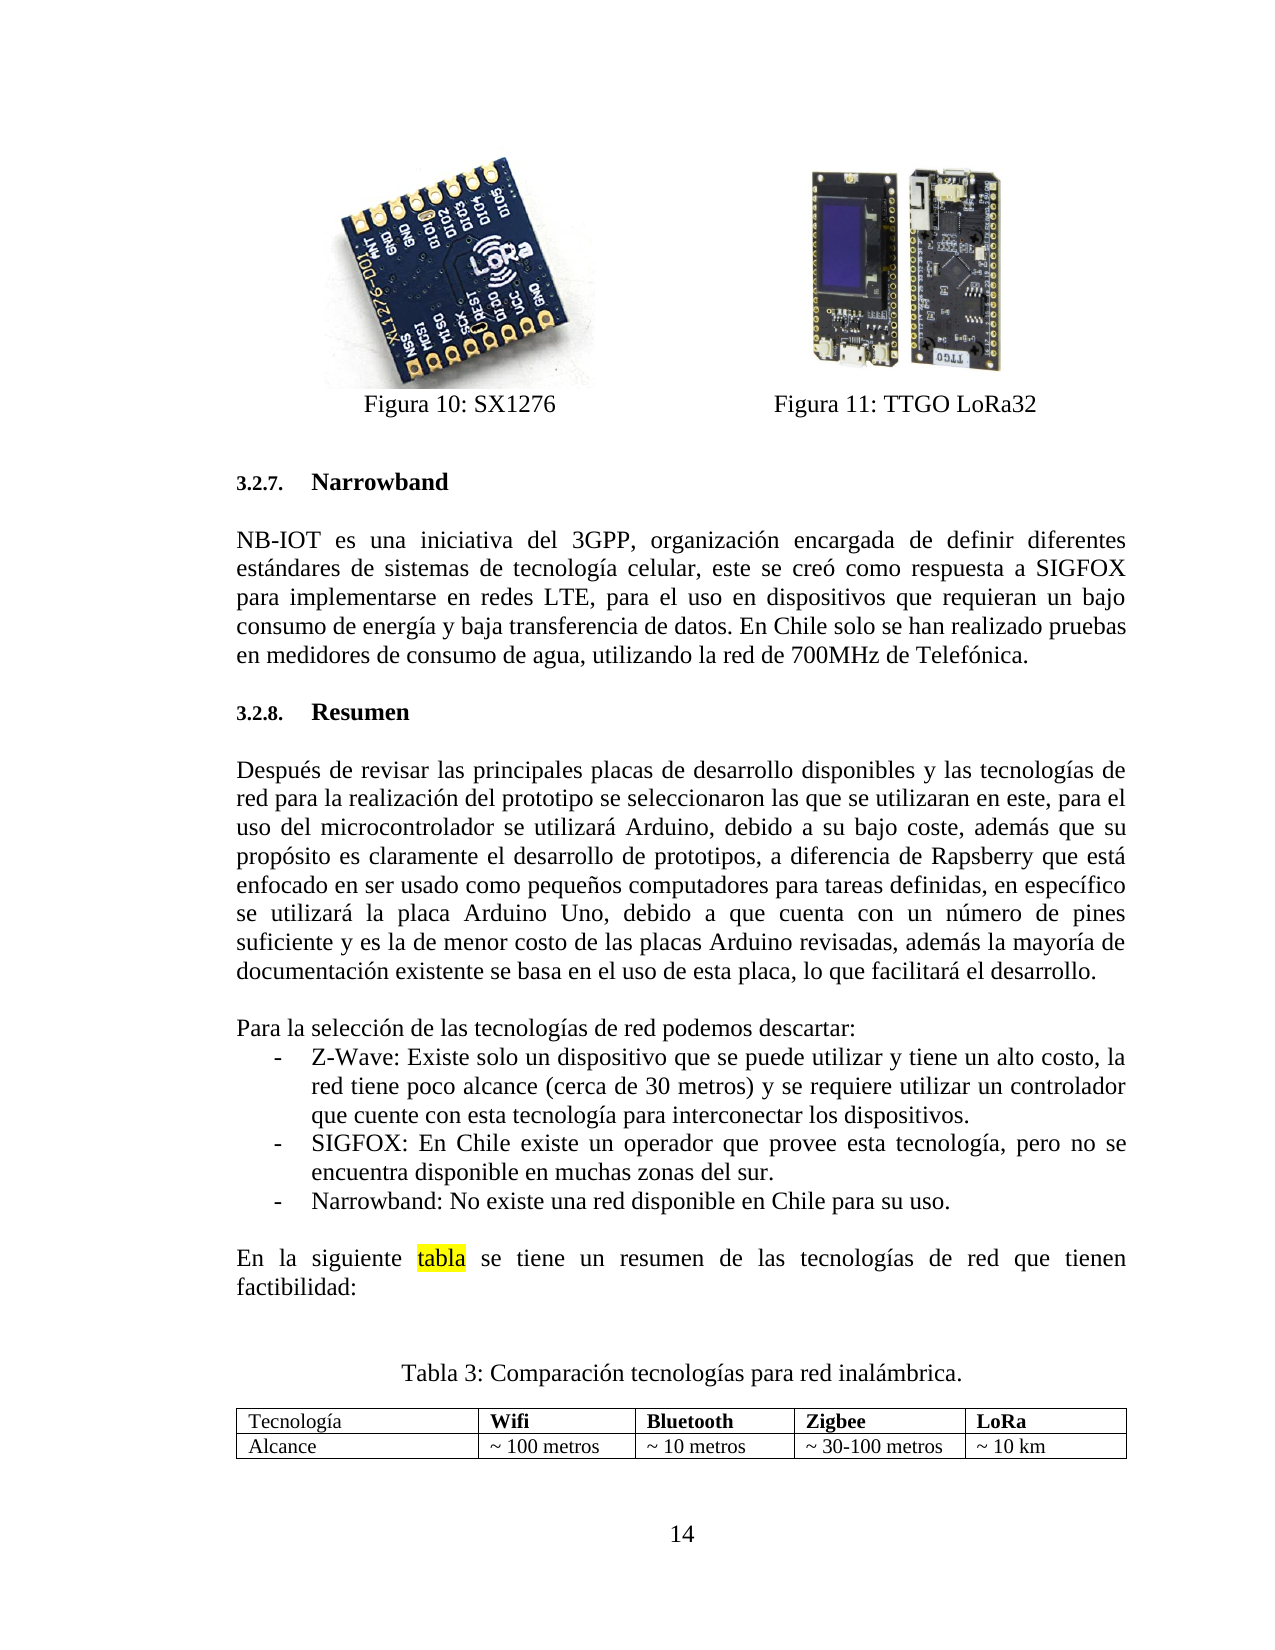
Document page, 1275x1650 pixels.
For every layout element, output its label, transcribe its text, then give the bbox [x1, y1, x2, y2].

text Para la selección de las tecnologías de red podemos descartar: [236, 1013, 1127, 1042]
text NB-IOT es una iniciativa del 3GPP, organización encargada de definir diferentes estándares de sistemas de tecnología celular, este se creó como respuesta a SIGFOX para implementarse en redes LTE, para el uso en dispositivos que requieran un bajo consumo de energía y baja transferencia de datos. En Chile solo se han realizado pruebas en medidores de consumo de agua, utilizando la red de 700MHz de Telefónica. [236, 525, 1127, 668]
table_cell ~ 10 metros [636, 1434, 794, 1458]
table_header Zigbee [795, 1409, 965, 1433]
table_cell ~ 100 metros [479, 1434, 635, 1458]
picture [324, 147, 595, 389]
table_cell ~ 10 km [966, 1434, 1126, 1458]
picture [784, 147, 1026, 389]
table_header LoRa [966, 1409, 1126, 1433]
list Narrowband: No existe una red disponible en Chile para su uso. [274, 1186, 1127, 1215]
table_header Tecnología [237, 1409, 478, 1433]
table_cell ~ 30-100 metros [795, 1434, 965, 1458]
list Narrowband [236, 467, 1127, 496]
table_header Bluetooth [636, 1409, 794, 1433]
text En la siguiente tabla se tiene un resumen de las tecnologías de red que tienen factibilidad: [236, 1243, 1127, 1301]
text Tabla 3: Comparación tecnologías para red inalámbrica. [236, 1358, 1127, 1387]
list SIGFOX: En Chile existe un operador que provee esta tecnología, pero no se encuentra disponible en muchas zonas del sur. [274, 1128, 1127, 1186]
table_header Wifi [479, 1409, 635, 1433]
table_cell Alcance [237, 1434, 478, 1458]
list Resumen [236, 697, 1127, 726]
list Z-Wave: Existe solo un dispositivo que se puede utilizar y tiene un alto costo, la red tiene poco alcance (cerca de 30 metros) y se requiere utilizar un controlador que cuente con esta tecnología para interconectar los dispositivos. [274, 1042, 1127, 1128]
table_header Figura 11: TTGO LoRa32 [683, 148, 1127, 438]
text Después de revisar las principales placas de desarrollo disponibles y las tecnologías de red para la realización del prototipo se seleccionaron las que se utilizaran en este, para el uso del microcontrolador se utilizará Arduino, debido a su bajo coste, además que su propósito es claramente el desarrollo de prototipos, a diferencia de Rapsberry que está enfocado en ser usado como pequeños computadores para tareas definidas, en específico se utilizará la placa Arduino Uno, debido a que cuenta con un número de pines suficiente y es la de menor costo de las placas Arduino revisadas, además la mayoría de documentación existente se basa en el uso de esta placa, lo que facilitará el desarrollo. [236, 755, 1127, 985]
table_header Figura 10: SX1276 [236, 148, 683, 438]
